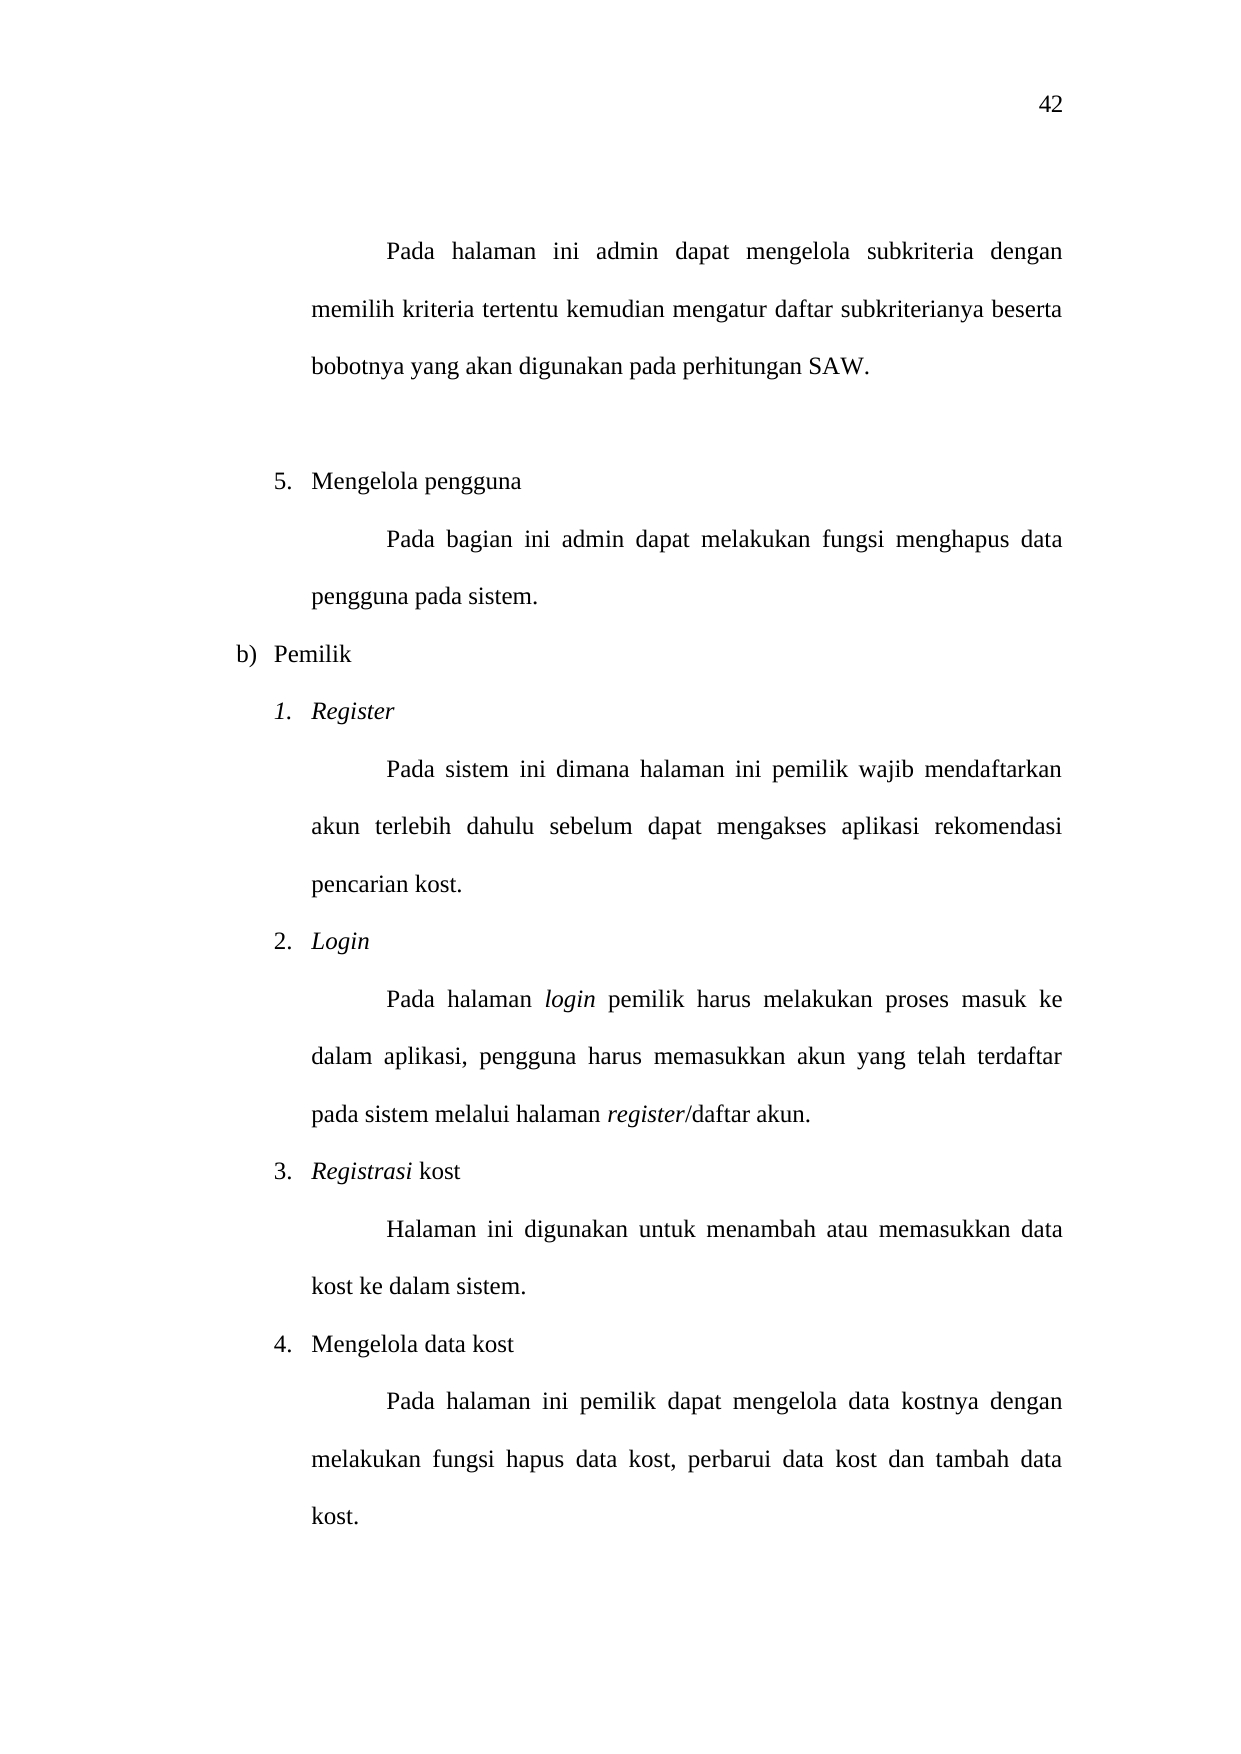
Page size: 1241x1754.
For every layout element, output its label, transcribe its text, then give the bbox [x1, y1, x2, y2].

list Pada bagian ini admin dapat melakukan fungsi menghapus data pengguna pada sistem. [311, 524, 1063, 610]
list Login [274, 926, 1063, 955]
list Halaman ini digunakan untuk menambah atau memasukkan data kost ke dalam sistem. [311, 1214, 1063, 1300]
list Pada halaman ini pemilik dapat mengelola data kostnya dengan melakukan fungsi hapus data kost, perbarui data kost dan tambah data kost. [311, 1386, 1063, 1530]
list Pemilik [236, 639, 1063, 667]
list Register [274, 696, 1063, 725]
list Mengelola pengguna [274, 466, 1063, 495]
list Mengelola data kost [274, 1329, 1063, 1357]
list Registrasi kost [274, 1156, 1063, 1185]
list Pada sistem ini dimana halaman ini pemilik wajib mendaftarkan akun terlebih dahulu sebelum dapat mengakses aplikasi rekomendasi pencarian kost. [311, 754, 1063, 897]
text Pada halaman login pemilik harus melakukan proses masuk ke dalam aplikasi, pengguna harus memasukkan akun yang telah terdaftar pada sistem melalui halaman register/daftar akun. [311, 984, 1063, 1127]
list Pada halaman ini admin dapat mengelola subkriteria dengan memilih kriteria tertentu kemudian mengatur daftar subkriterianya beserta bobotnya yang akan digunakan pada perhitungan SAW. [311, 236, 1063, 380]
